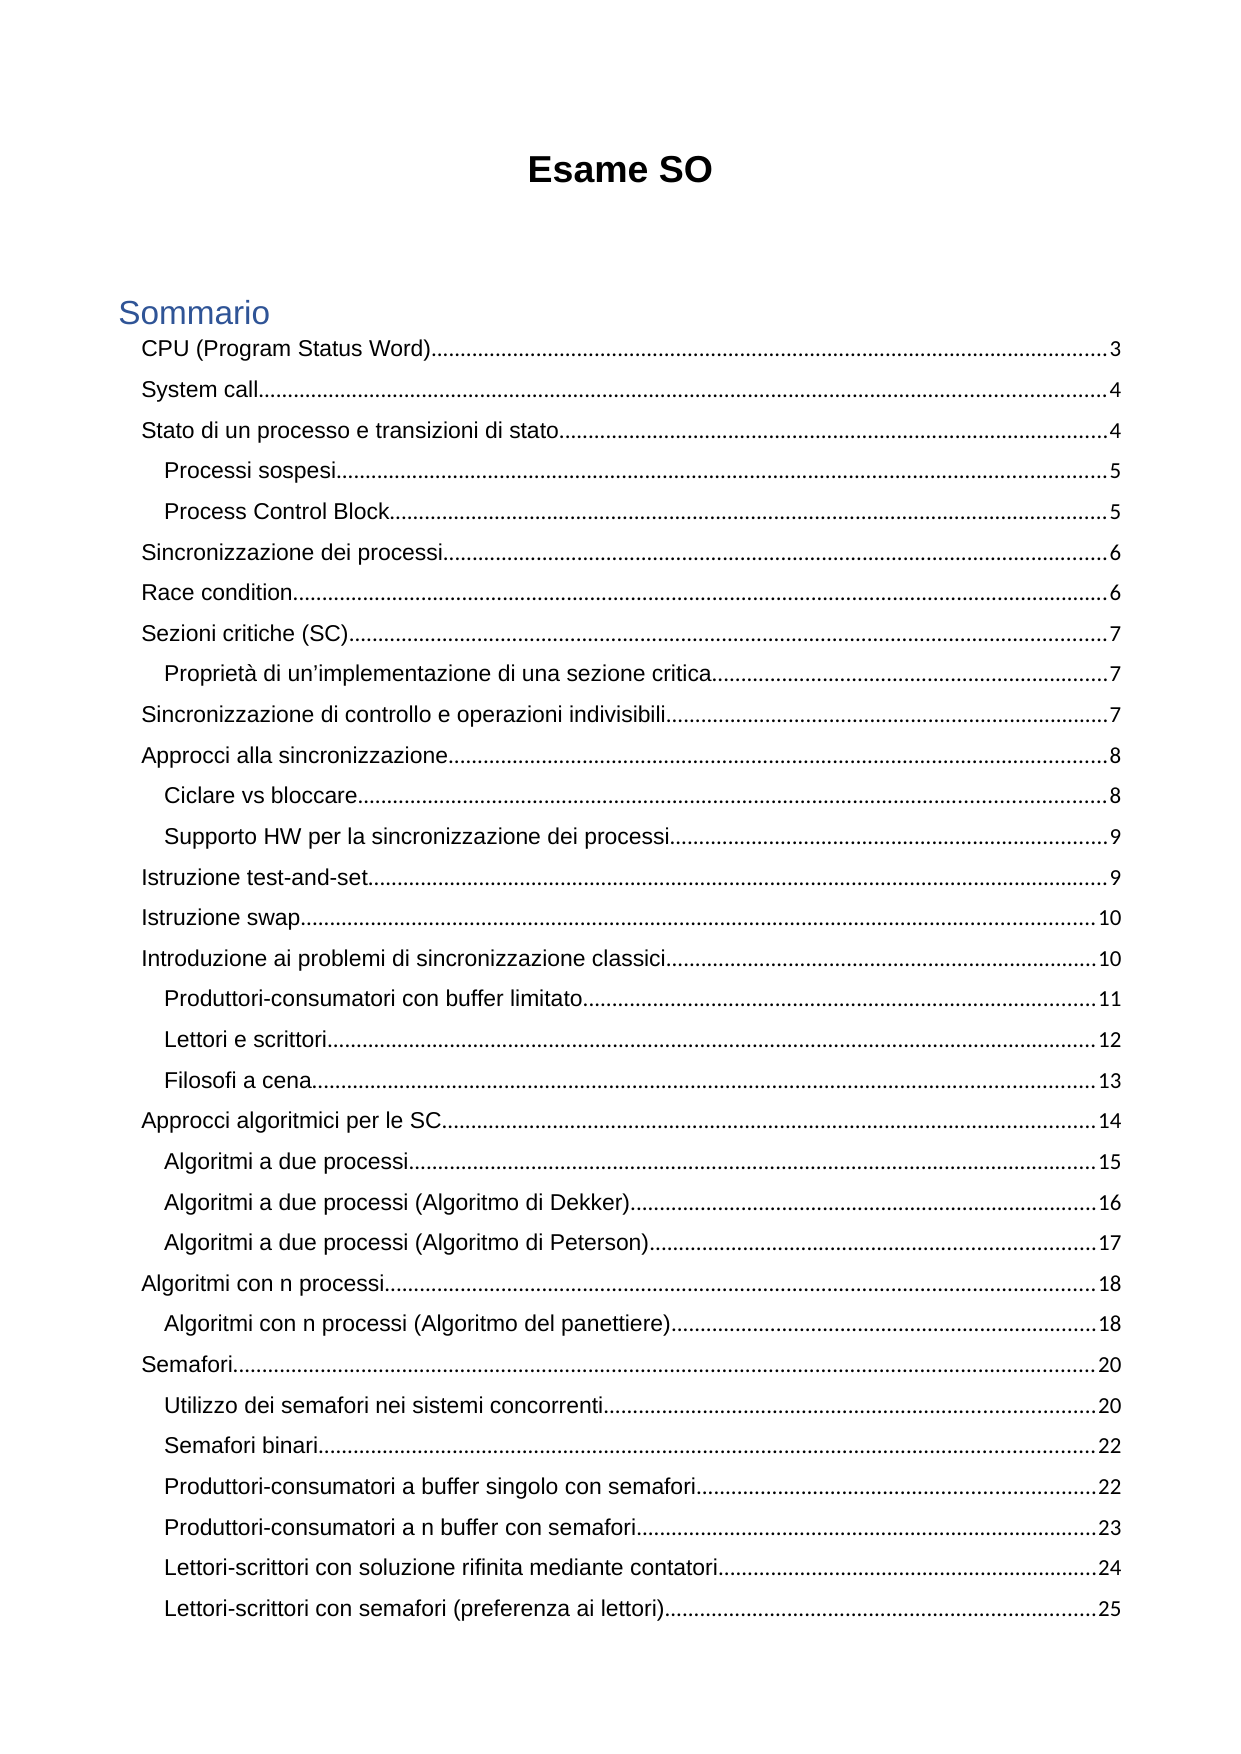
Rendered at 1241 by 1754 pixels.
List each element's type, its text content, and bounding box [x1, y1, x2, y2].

text Esame SO [118, 148, 1122, 191]
